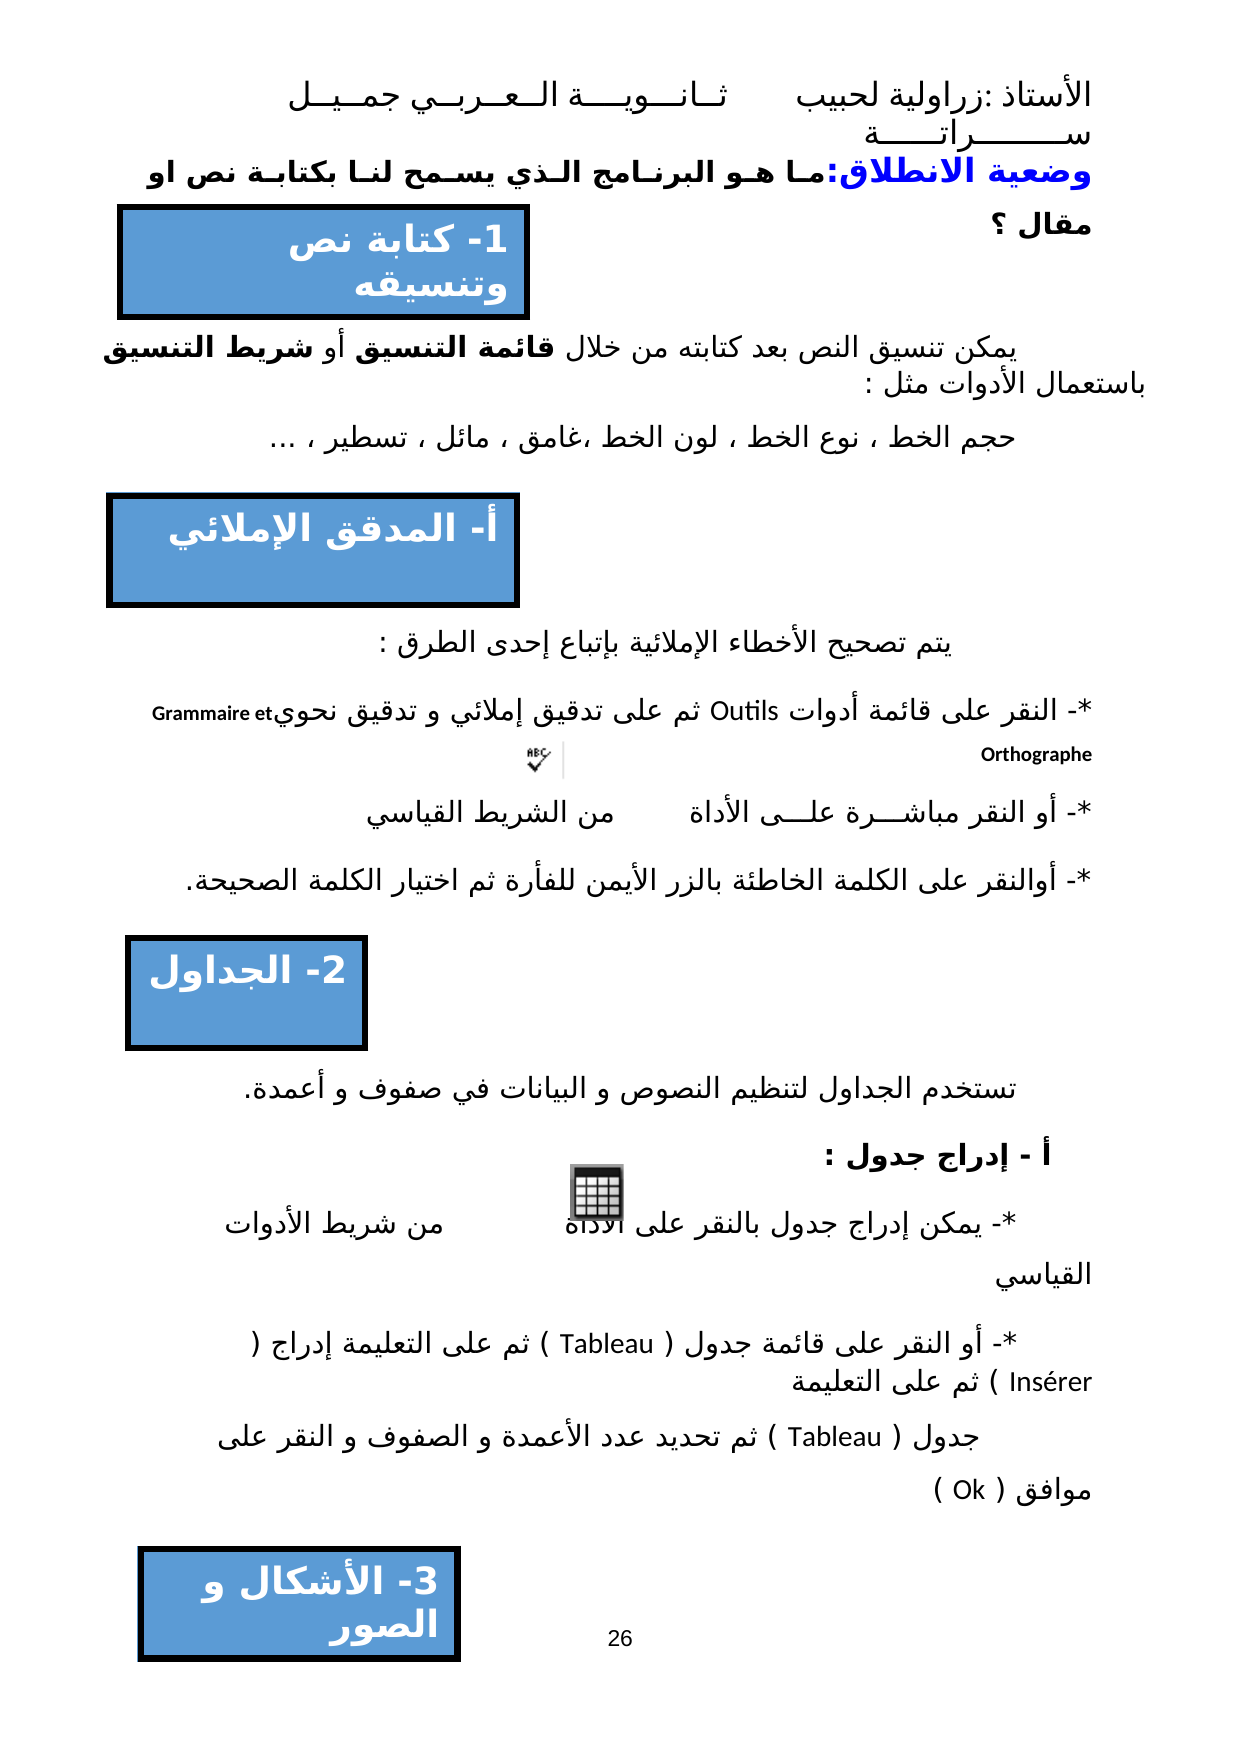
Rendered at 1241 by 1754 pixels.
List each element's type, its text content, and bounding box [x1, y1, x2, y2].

text جدول ( Tableau ) ثم تحديد عدد الأعمدة و الصفوف و النقر على موافق ( Ok ) [148, 1418, 1093, 1507]
text وضعية الانطلاق:ما هو البرنامج الذي يسمح لنا بكتابة نص او مقال ؟ [148, 152, 1093, 241]
text تستخدم الجداول لتنظيم النصوص و البيانات في صفوف و أعمدة. [54, 1071, 1147, 1105]
text يتم تصحيح الأخطاء الإملائية بإتباع إحدى الطرق : [148, 625, 1093, 659]
text يمكن تنسيق النص بعد كتابته من خلال قائمة التنسيق أو شريط التنسيق باستعمال الأدوات مثل : [54, 330, 1147, 401]
text *- النقر على قائمة أدوات Outils ثم على تدقيق إملائي و تدقيق نحويGrammaire et Orthographe [148, 692, 1093, 766]
text *- أو النقر مباشـــرة علـــى الأداة من الشريط القياسي [148, 796, 1093, 829]
text *- أو النقر على قائمة جدول ( Tableau ) ثم على التعليمة إدراج ( Insérer ) ثم على التعليمة [148, 1325, 1093, 1399]
text أ - إدراج جدول : [148, 1139, 1093, 1173]
text *- أوالنقر على الكلمة الخاطئة بالزر الأيمن للفأرة ثم اختيار الكلمة الصحيحة. [148, 863, 1093, 897]
text حجم الخط ، نوع الخط ، لون الخط ،غامق ، مائل ، تسطير ، ... [54, 420, 1147, 454]
text *- يمكن إدراج جدول بالنقر على الأداة من شريط الأدوات القياسي [148, 1206, 1093, 1291]
